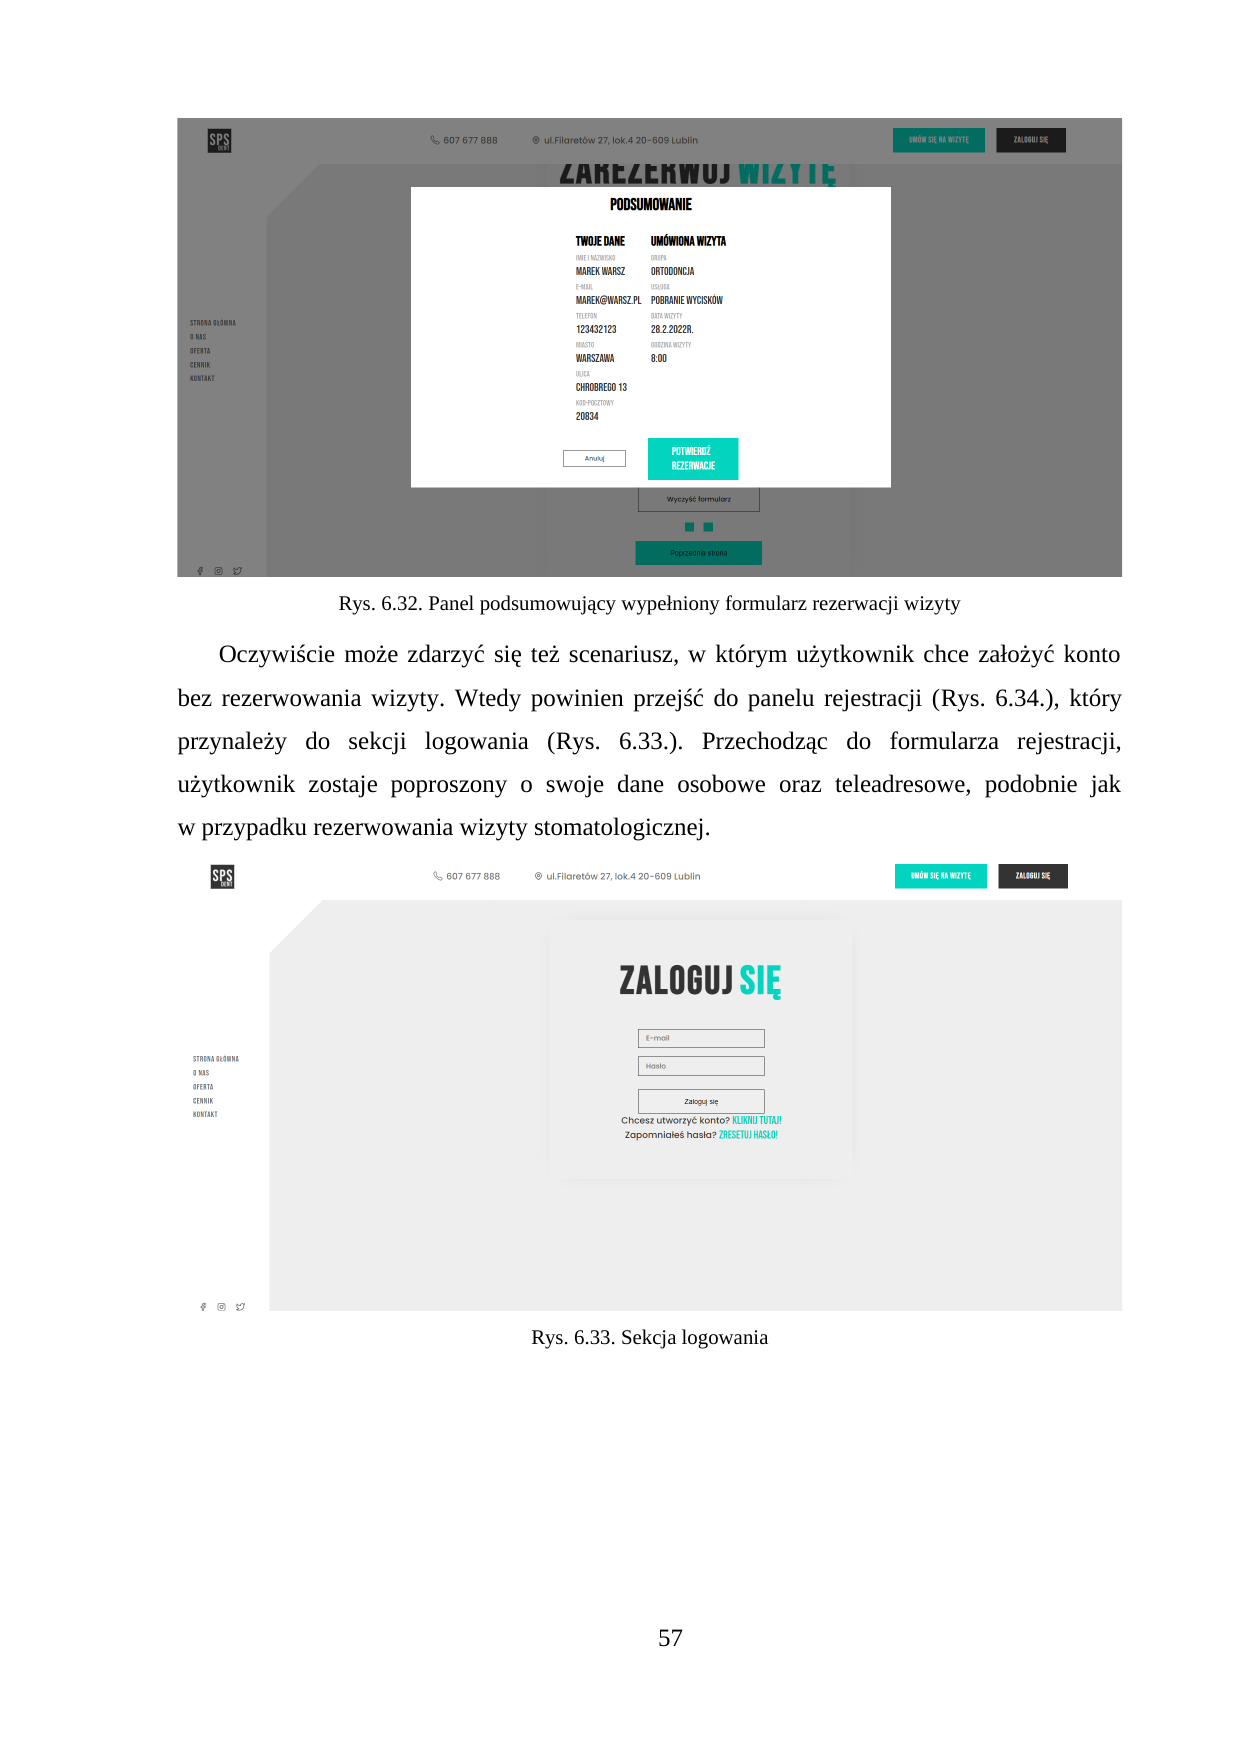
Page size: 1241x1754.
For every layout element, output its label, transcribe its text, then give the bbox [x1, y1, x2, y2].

picture [177, 118, 1123, 577]
picture [177, 855, 1123, 1311]
